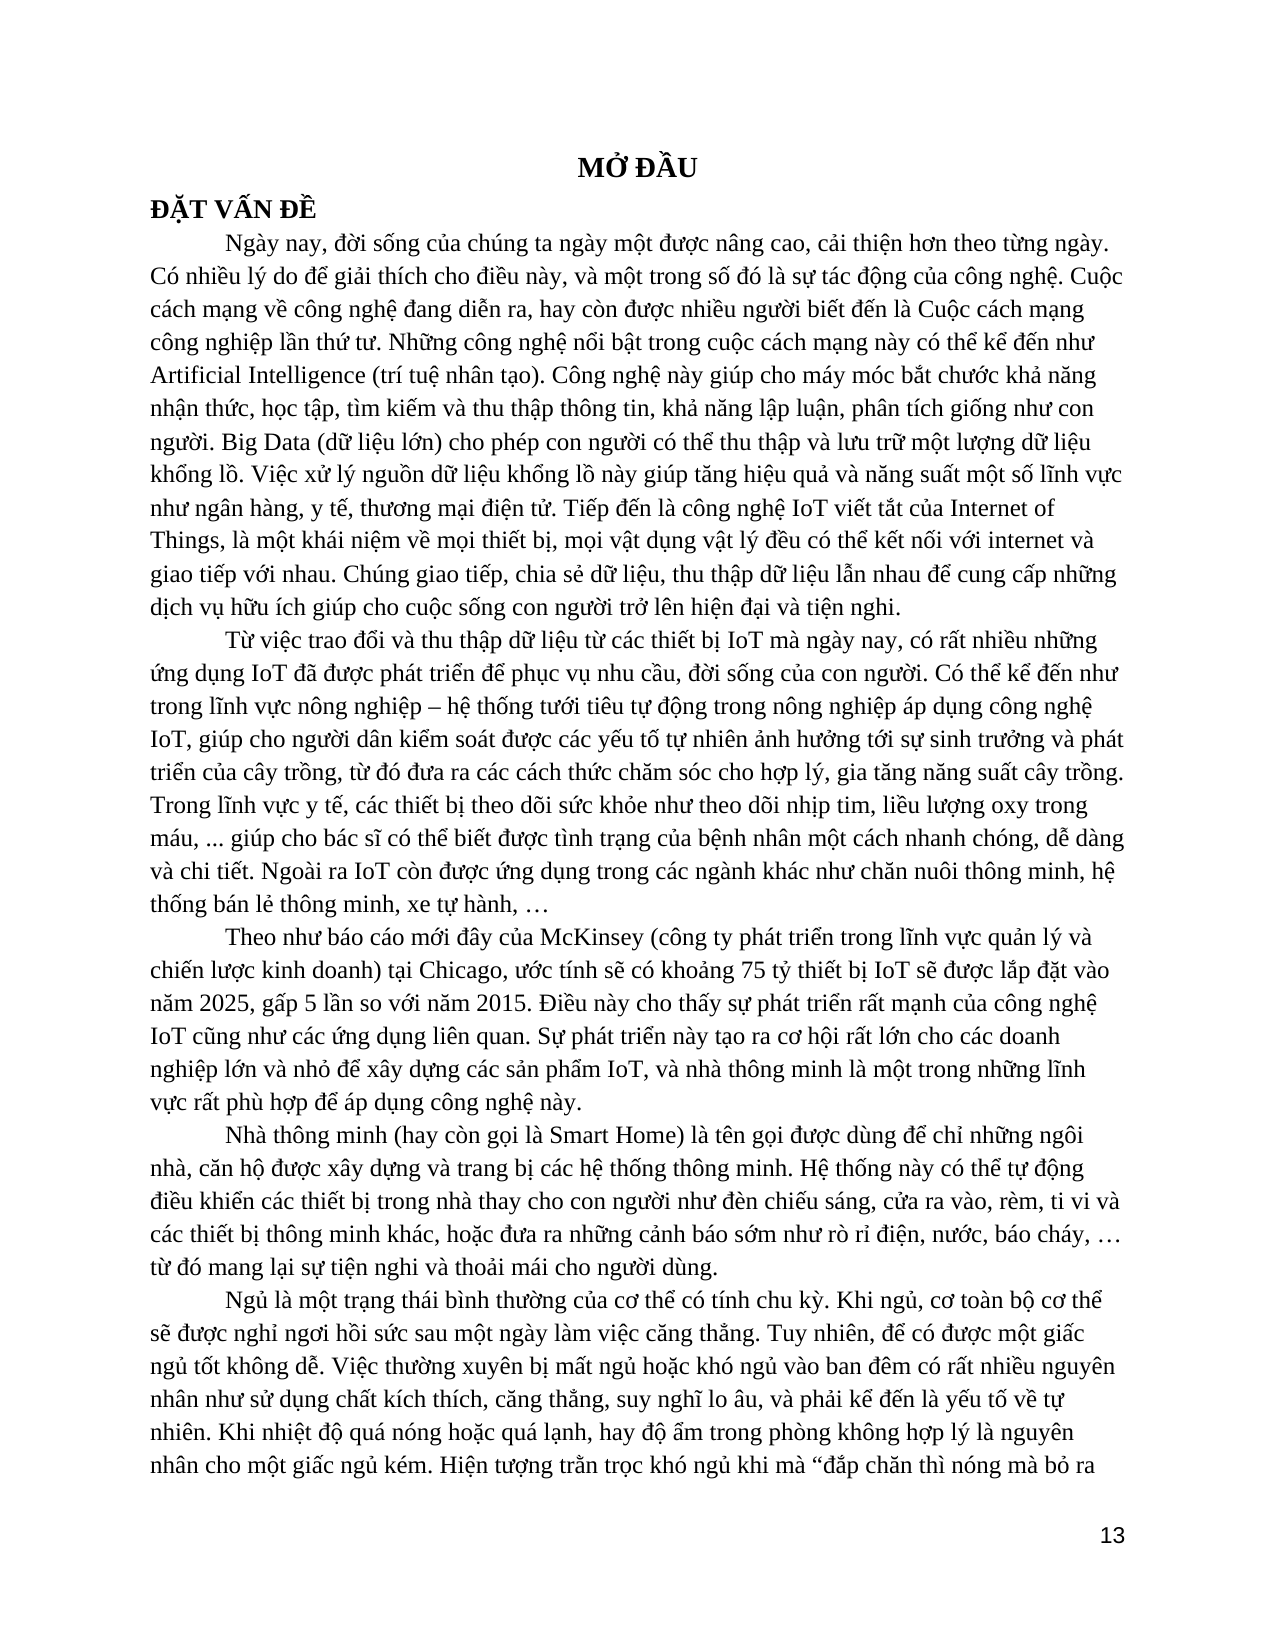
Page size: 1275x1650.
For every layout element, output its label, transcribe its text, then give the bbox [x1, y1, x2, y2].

subtitle MỞ ĐẦU [150, 150, 1125, 183]
text Theo như báo cáo mới đây của McKinsey (công ty phát triển trong lĩnh vực quản lý và chiến lược kinh doanh) tại Chicago, ước tính sẽ có khoảng 75 tỷ thiết bị IoT sẽ được lắp đặt vào năm 2025, gấp 5 lần so với năm 2015. Điều này cho thấy sự phát triển rất mạnh của công nghệ IoT cũng như các ứng dụng liên quan. Sự phát triển này tạo ra cơ hội rất lớn cho các doanh nghiệp lớn và nhỏ để xây dựng các sản phẩm IoT, và nhà thông minh là một trong những lĩnh vực rất phù hợp để áp dụng công nghệ này. [150, 922, 1125, 1116]
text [150, 1285, 1125, 1479]
text Ngày nay, đời sống của chúng ta ngày một được nâng cao, cải thiện hơn theo từng ngày. Có nhiều lý do để giải thích cho điều này, và một trong số đó là sự tác động của công nghệ. Cuộc cách mạng về công nghệ đang diễn ra, hay còn được nhiều người biết đến là Cuộc cách mạng công nghiệp lần thứ tư. Những công nghệ nổi bật trong cuộc cách mạng này có thể kể đến như Artificial Intelligence (trí tuệ nhân tạo). Công nghệ này giúp cho máy móc bắt chước khả năng nhận thức, học tập, tìm kiếm và thu thập thông tin, khả năng lập luận, phân tích giống như con người. Big Data (dữ liệu lớn) cho phép con người có thể thu thập và lưu trữ một lượng dữ liệu khổng lồ. Việc xử lý nguồn dữ liệu khổng lồ này giúp tăng hiệu quả và năng suất một số lĩnh vực như ngân hàng, y tế, thương mại điện tử. Tiếp đến là công nghệ IoT viết tắt của Internet of Things, là một khái niệm về mọi thiết bị, mọi vật dụng vật lý đều có thể kết nối với internet và giao tiếp với nhau. Chúng giao tiếp, chia sẻ dữ liệu, thu thập dữ liệu lẫn nhau để cung cấp những dịch vụ hữu ích giúp cho cuộc sống con người trở lên hiện đại và tiện nghi. [150, 228, 1125, 620]
text Nhà thông minh (hay còn gọi là Smart Home) là tên gọi được dùng để chỉ những ngôi nhà, căn hộ được xây dựng và trang bị các hệ thống thông minh. Hệ thống này có thể tự động điều khiển các thiết bị trong nhà thay cho con người như đèn chiếu sáng, cửa ra vào, rèm, ti vi và các thiết bị thông minh khác, hoặc đưa ra những cảnh báo sớm như rò rỉ điện, nước, báo cháy, … từ đó mang lại sự tiện nghi và thoải mái cho người dùng. [150, 1120, 1125, 1281]
text Từ việc trao đổi và thu thập dữ liệu từ các thiết bị IoT mà ngày nay, có rất nhiều những ứng dụng IoT đã được phát triển để phục vụ nhu cầu, đời sống của con người. Có thể kể đến như trong lĩnh vực nông nghiệp – hệ thống tưới tiêu tự động trong nông nghiệp áp dụng công nghệ IoT, giúp cho người dân kiểm soát được các yếu tố tự nhiên ảnh hưởng tới sự sinh trưởng và phát triển của cây trồng, từ đó đưa ra các cách thức chăm sóc cho hợp lý, gia tăng năng suất cây trồng. Trong lĩnh vực y tế, các thiết bị theo dõi sức khỏe như theo dõi nhịp tim, liều lượng oxy trong máu, ... giúp cho bác sĩ có thể biết được tình trạng của bệnh nhân một cách nhanh chóng, dễ dàng và chi tiết. Ngoài ra IoT còn được ứng dụng trong các ngành khác như chăn nuôi thông minh, hệ thống bán lẻ thông minh, xe tự hành, … [150, 625, 1125, 918]
subtitle ĐẶT VẤN ĐỀ [150, 193, 1125, 224]
